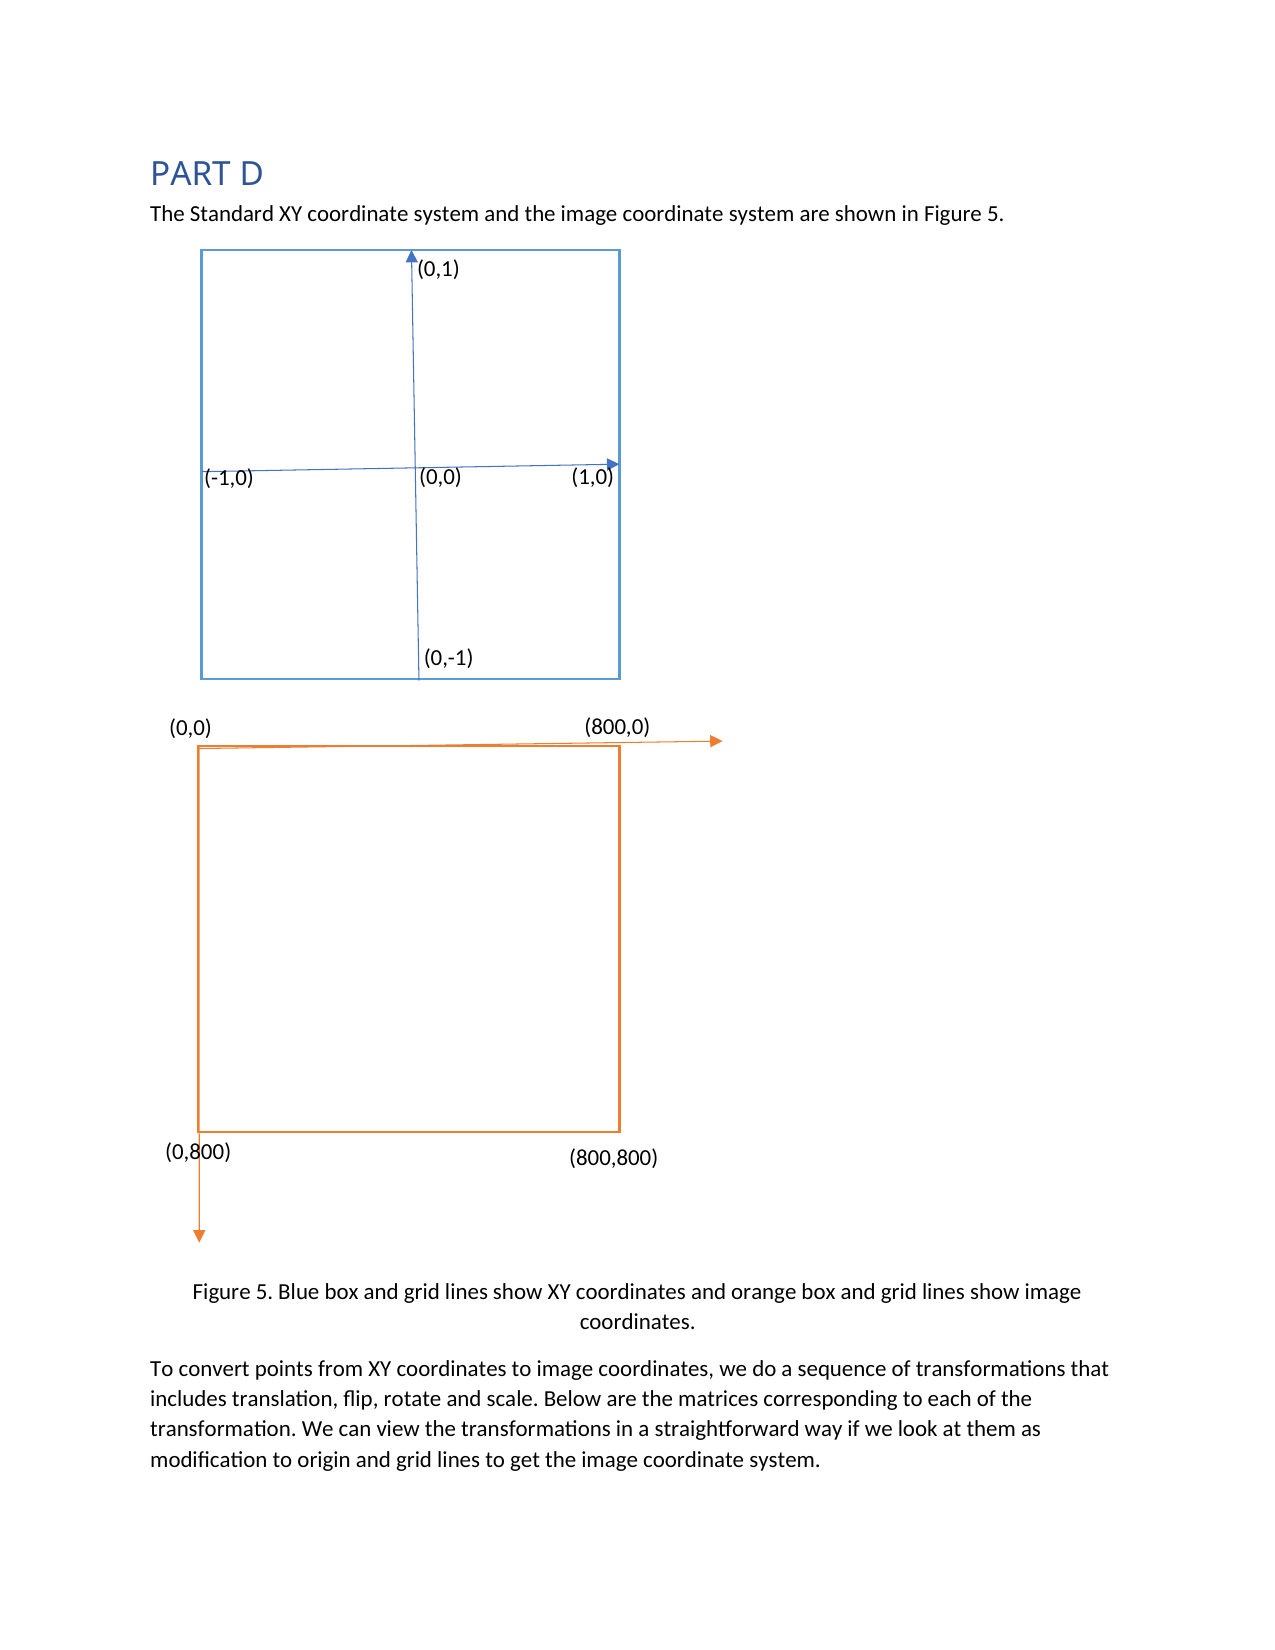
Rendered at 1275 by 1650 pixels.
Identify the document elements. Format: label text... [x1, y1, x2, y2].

text The Standard XY coordinate system and the image coordinate system are shown in Figure 5. [150, 199, 1125, 227]
text Figure 5. Blue box and grid lines show XY coordinates and orange box and grid lines show image coordinates. [150, 1277, 1125, 1335]
subtitle PART D [150, 150, 1125, 195]
text To convert points from XY coordinates to image coordinates, we do a sequence of transformations that includes translation, flip, rotate and scale. Below are the matrices corresponding to each of the transformation. We can view the transformations in a straightforward way if we look at them as modification to origin and grid lines to get the image coordinate system. [150, 1354, 1125, 1473]
